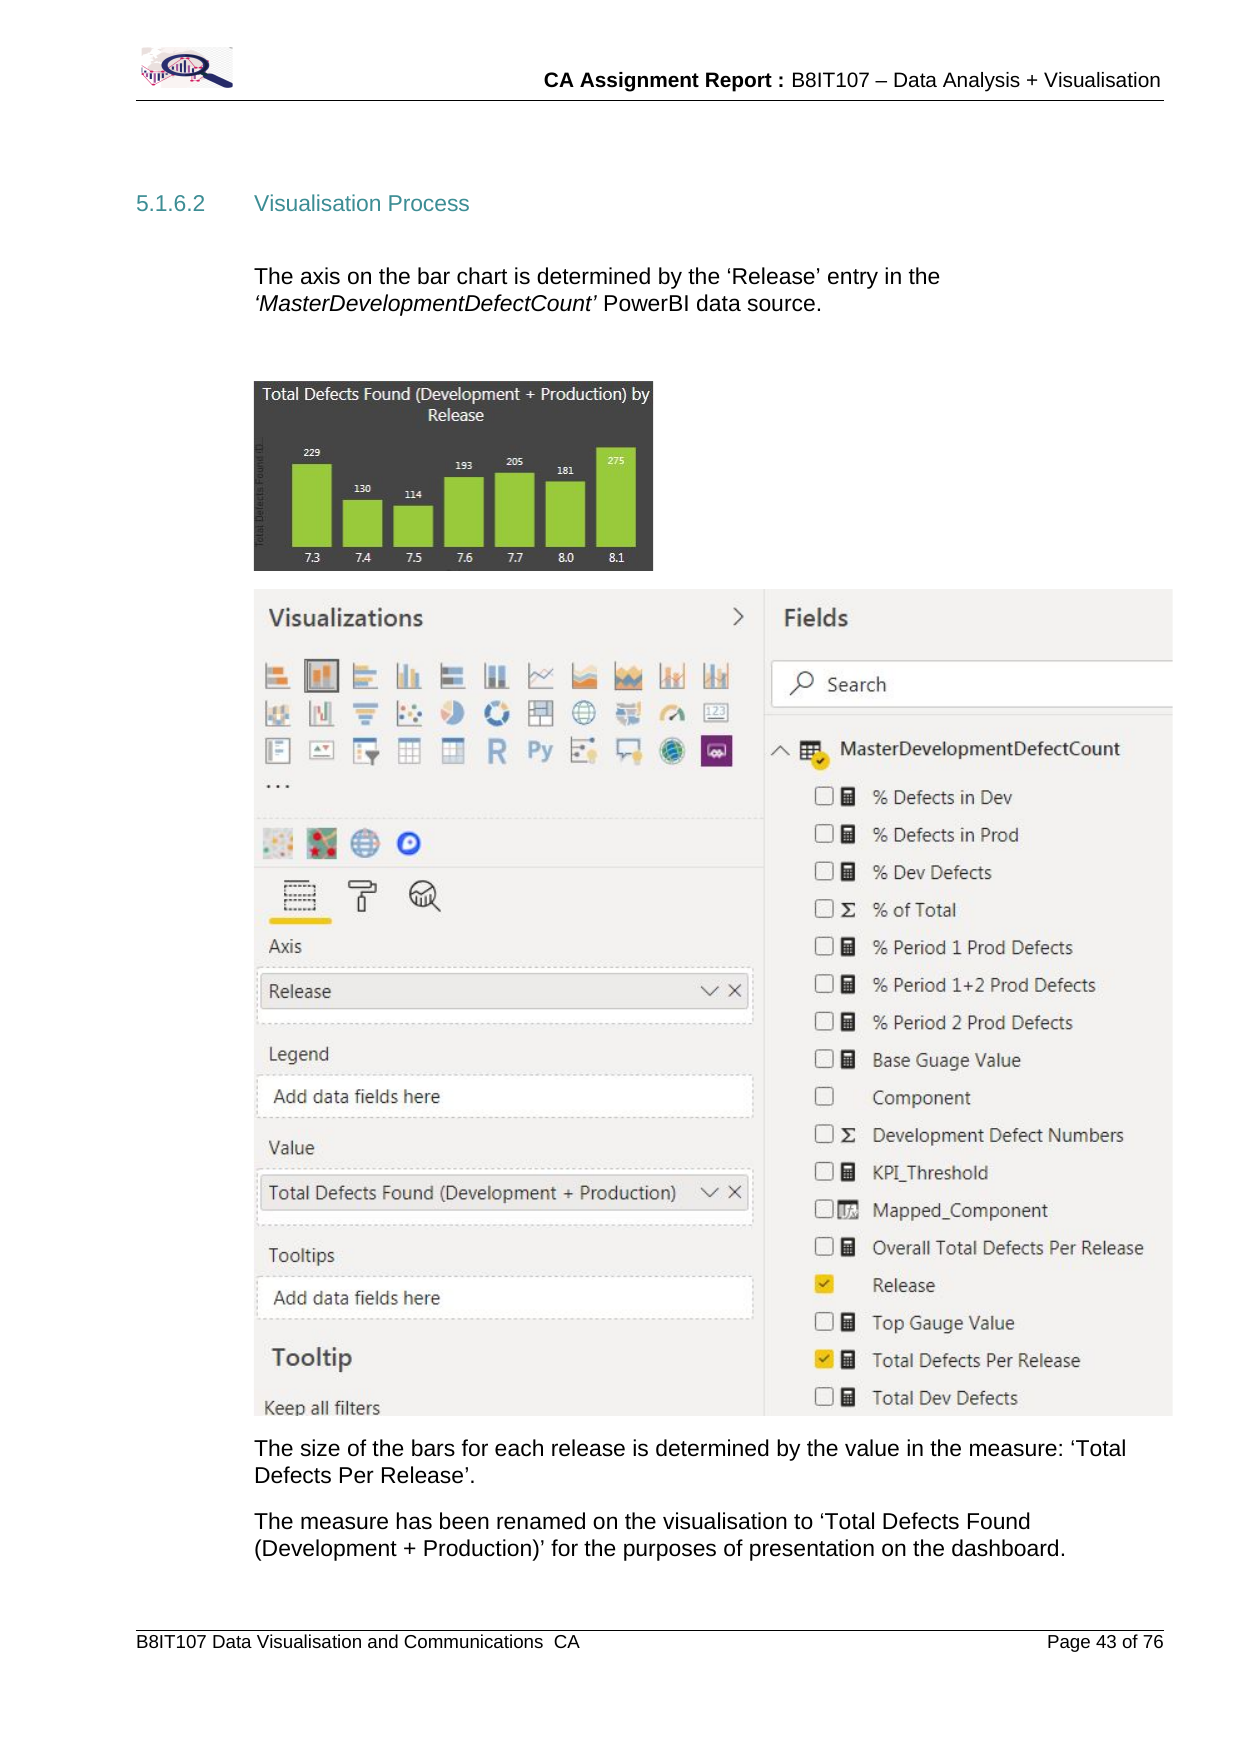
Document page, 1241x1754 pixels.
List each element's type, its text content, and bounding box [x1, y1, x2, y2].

picture [253, 589, 1173, 1416]
picture [253, 381, 654, 571]
text The size of the bars for each release is determined by the value in the measure: ‘Total Defects Per Release’. [254, 1435, 1163, 1489]
picture [141, 47, 233, 88]
text The measure has been renamed on the visualisation to ‘Total Defects Found (Development + Production)’ for the purposes of presentation on the dashboard. [254, 1508, 1163, 1562]
subtitle Visualisation Process [136, 190, 1163, 217]
text The axis on the bar chart is determined by the ‘Release’ entry in the ‘MasterDevelopmentDefectCount’ PowerBI data source. [254, 263, 1163, 317]
